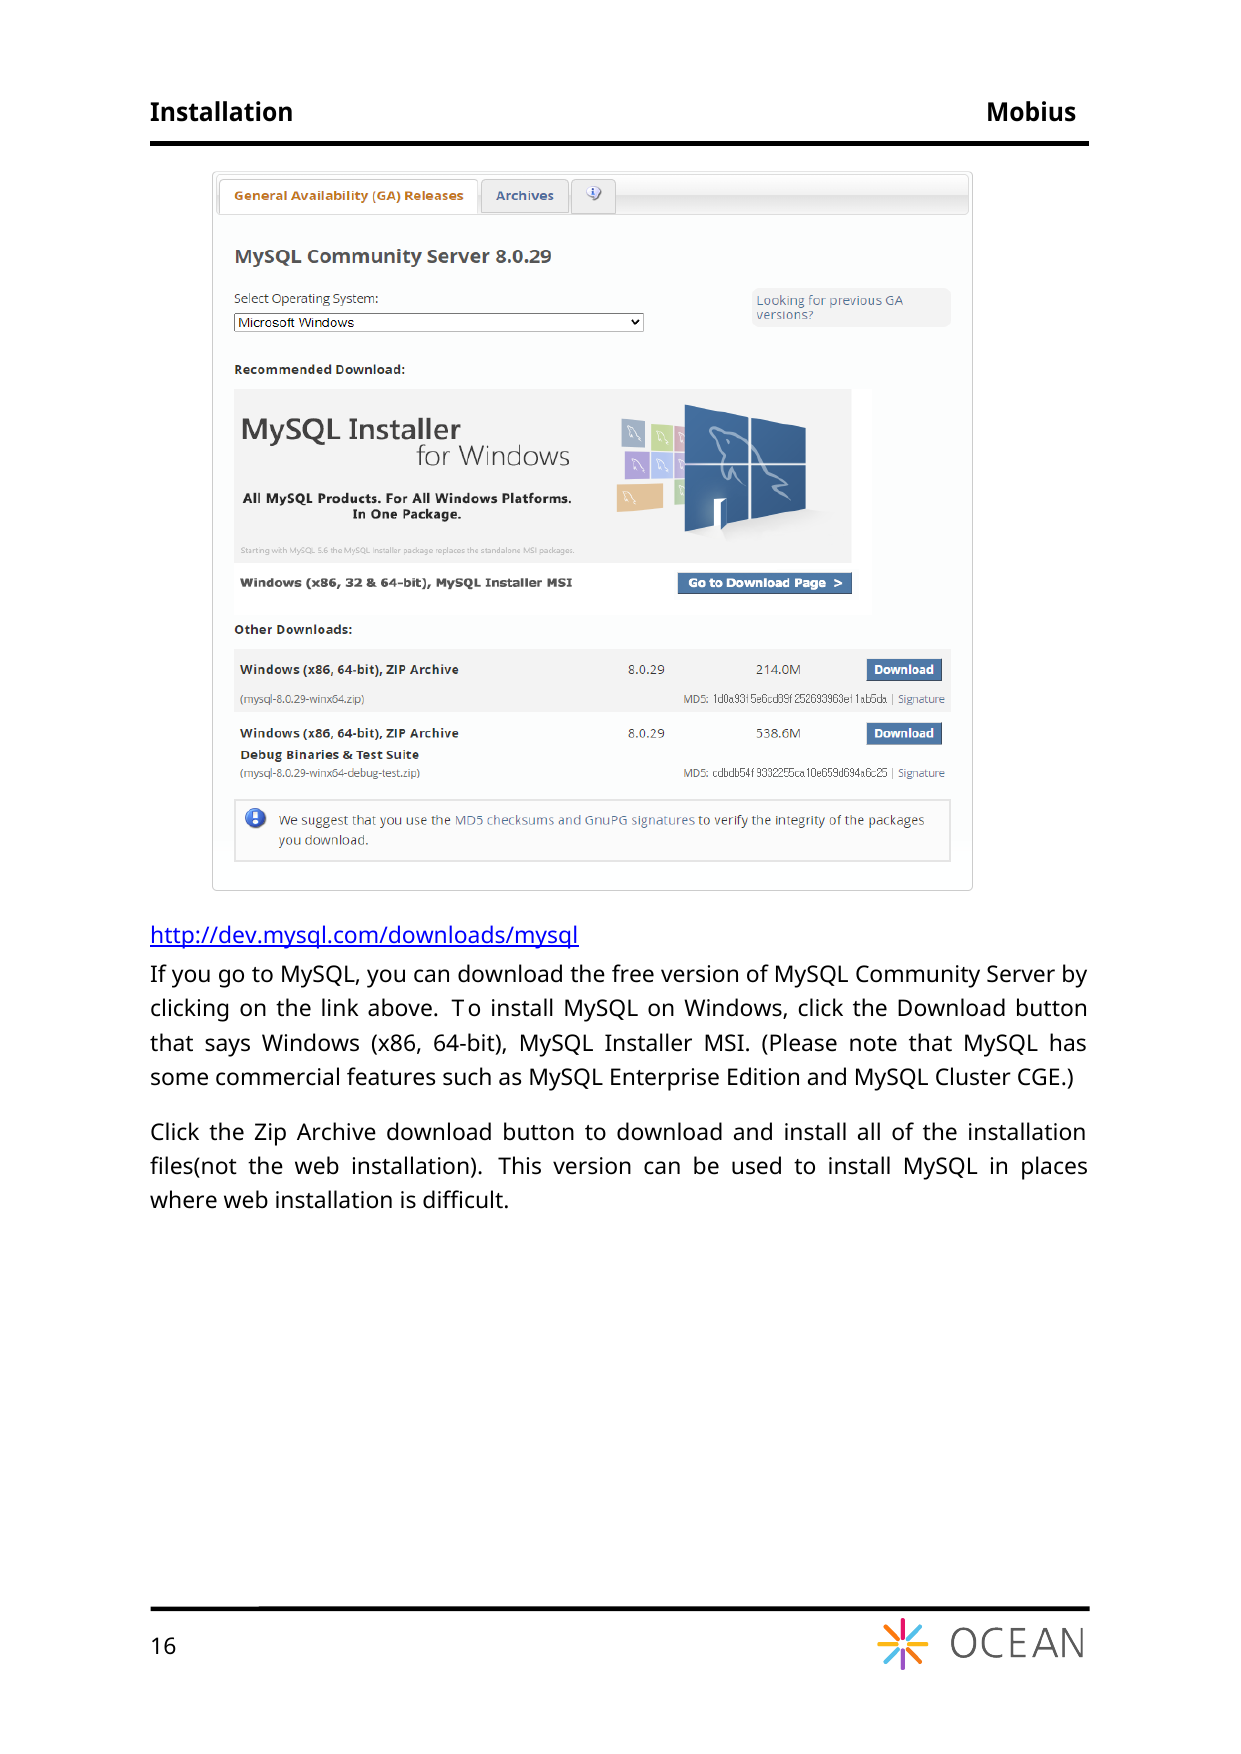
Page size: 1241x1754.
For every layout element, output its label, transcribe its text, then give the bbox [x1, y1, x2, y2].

picture [197, 164, 1017, 894]
text Click the Zip Archive download button to download and install all of the installation files(not the web installation). This version can be used to install MySQL in places where web installation is difficult. [150, 1116, 1089, 1216]
picture [877, 1618, 1083, 1670]
text If you go to MySQL, you can download the free version of MySQL Community Server by clicking on the link above. To install MySQL on Windows, click the Download button that says Windows (x86, 64-bit), MySQL Installer MSI. (Please note that MySQL has some commercial features such as MySQL Enterprise Edition and MySQL Cluster CGE.) [150, 958, 1089, 1092]
text http://dev.mysql.com/downloads/mysql [150, 919, 1107, 950]
